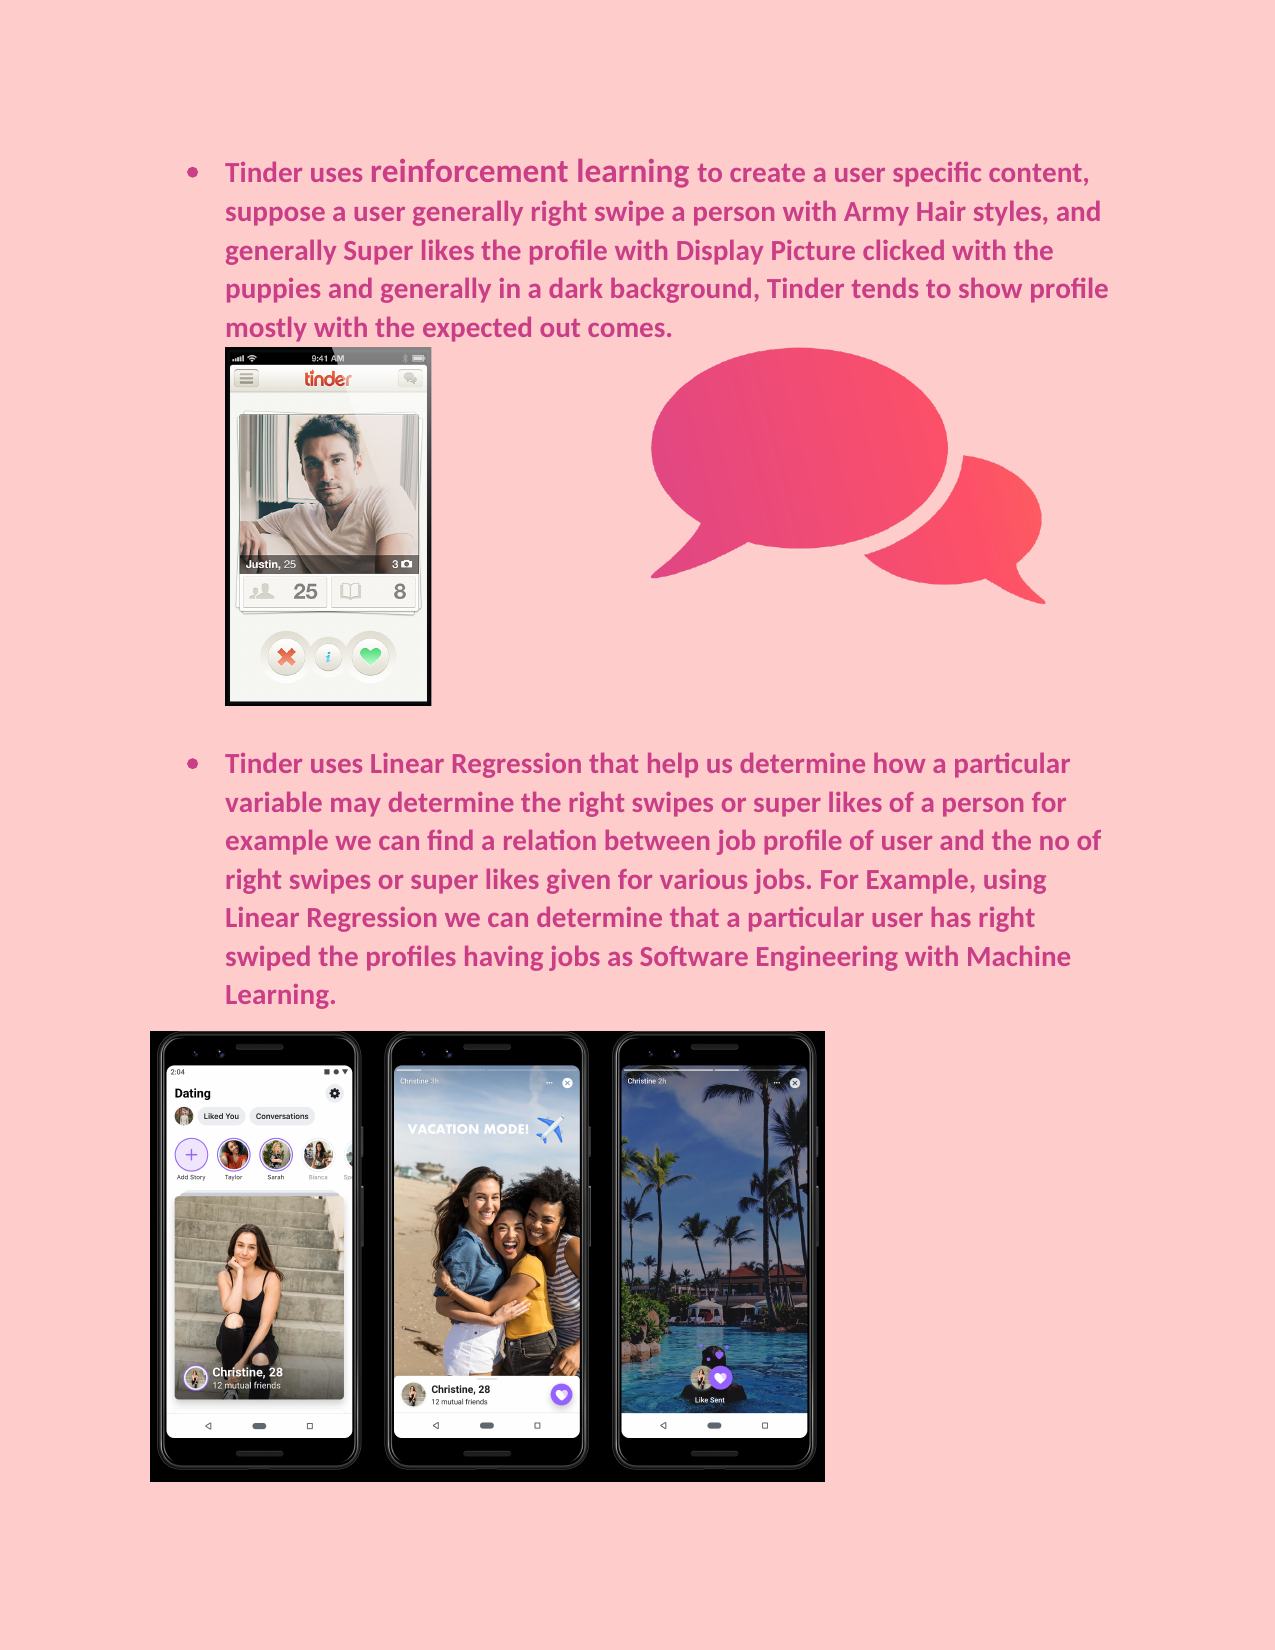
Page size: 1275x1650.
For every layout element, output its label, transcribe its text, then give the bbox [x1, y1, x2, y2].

picture [650, 347, 1046, 604]
list Tinder uses reinforcement learning to create a user specific content, suppose a user generally right swipe a person with Army Hair styles, and generally Super likes the profile with Display Picture clicked with the puppies and generally in a dark background, Tinder tends to show profile mostly with the expected out comes. [187, 150, 1125, 344]
picture [225, 347, 432, 706]
picture [150, 1031, 825, 1482]
list Tinder uses Linear Regression that help us determine how a particular variable may determine the right swipes or super likes of a person for example we can find a relation between job profile of user and the no of right swipes or super likes given for various jobs. For Example, using Linear Regression we can determine that a particular user has right swiped the profiles having jobs as Software Engineering with Machine Learning. [187, 746, 1125, 1012]
